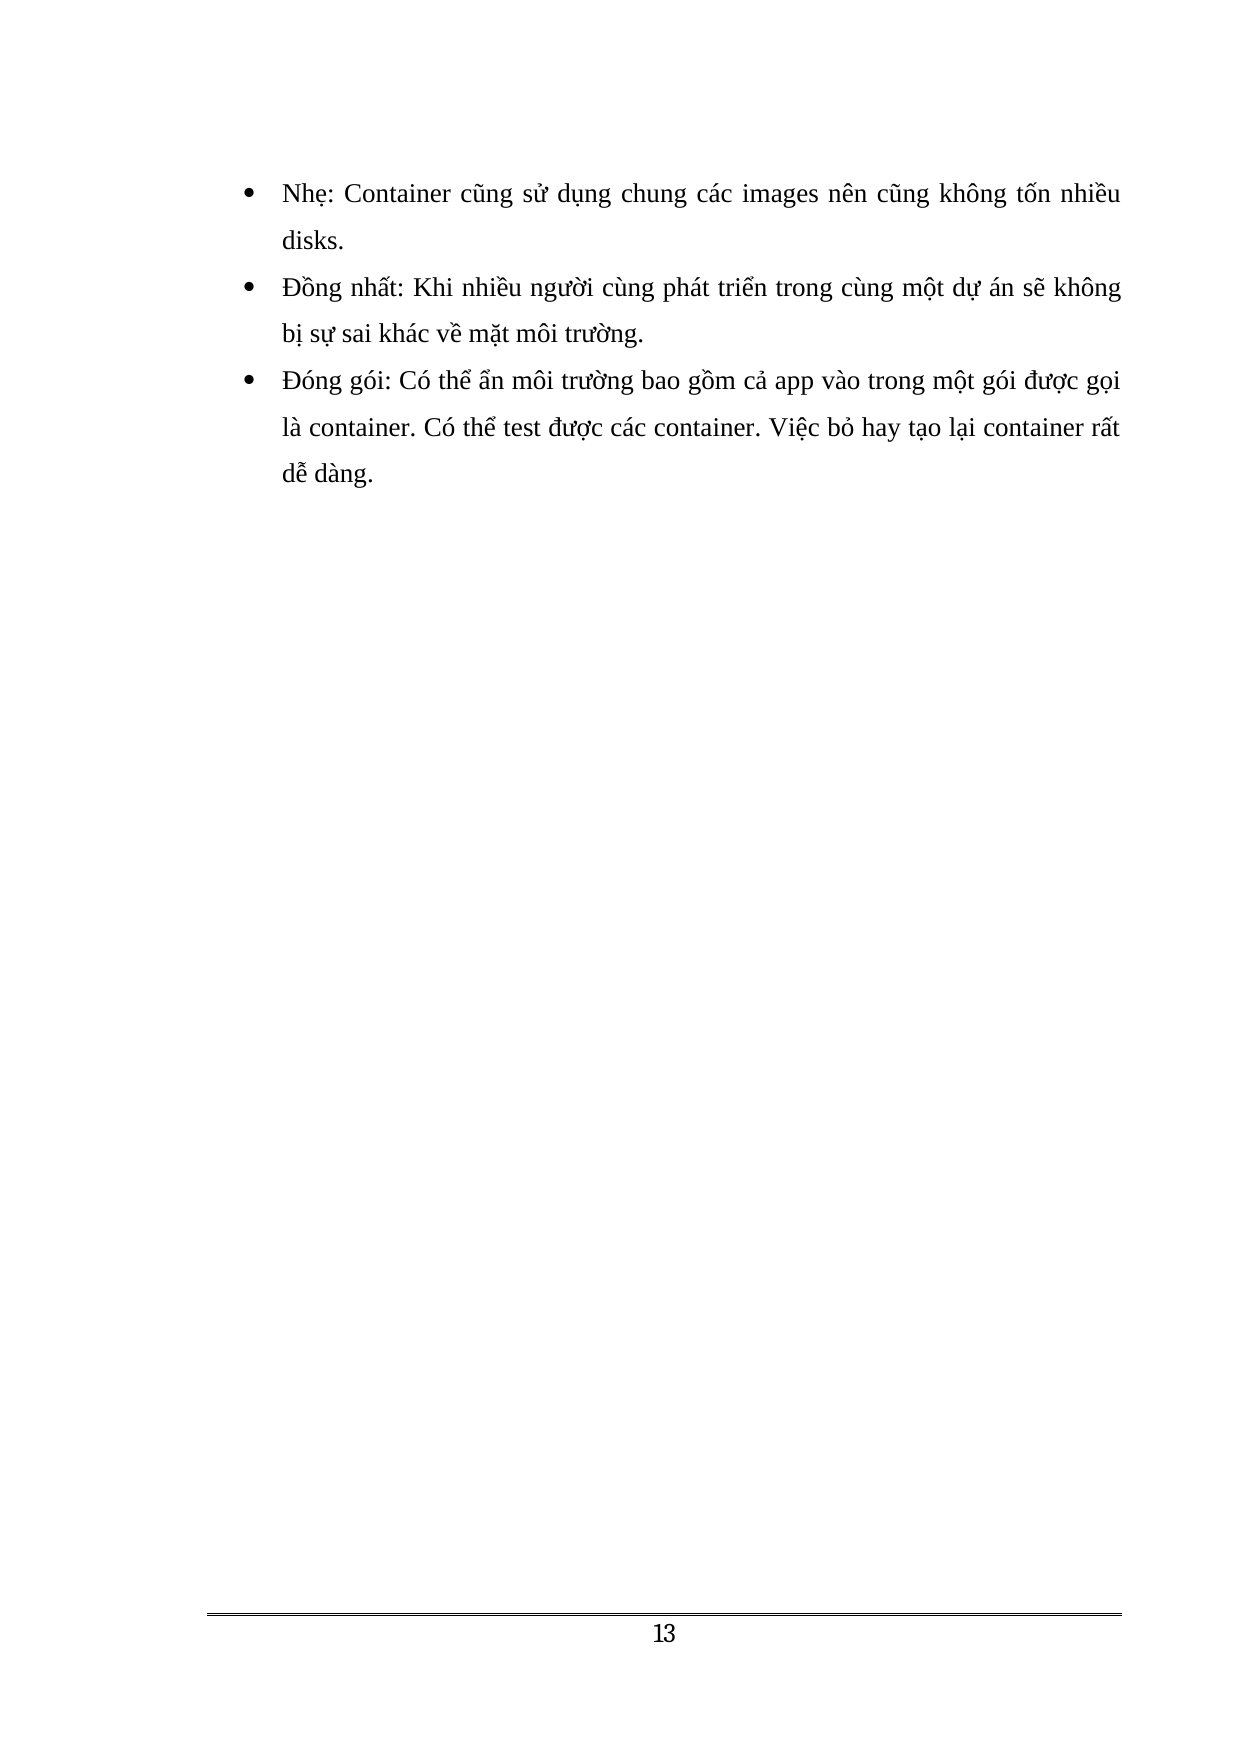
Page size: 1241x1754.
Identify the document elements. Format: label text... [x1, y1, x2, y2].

list Nhẹ: Container cũng sử dụng chung các images nên cũng không tốn nhiều disks. [244, 177, 1122, 255]
list Đồng nhất: Khi nhiều người cùng phát triển trong cùng một dự án sẽ không bị sự sai khác về mặt môi trường. [244, 271, 1122, 348]
list Đóng gói: Có thể ẩn môi trường bao gồm cả app vào trong một gói được gọi là container. Có thể test được các container. Việc bỏ hay tạo lại container rất dễ dàng. [244, 364, 1122, 489]
